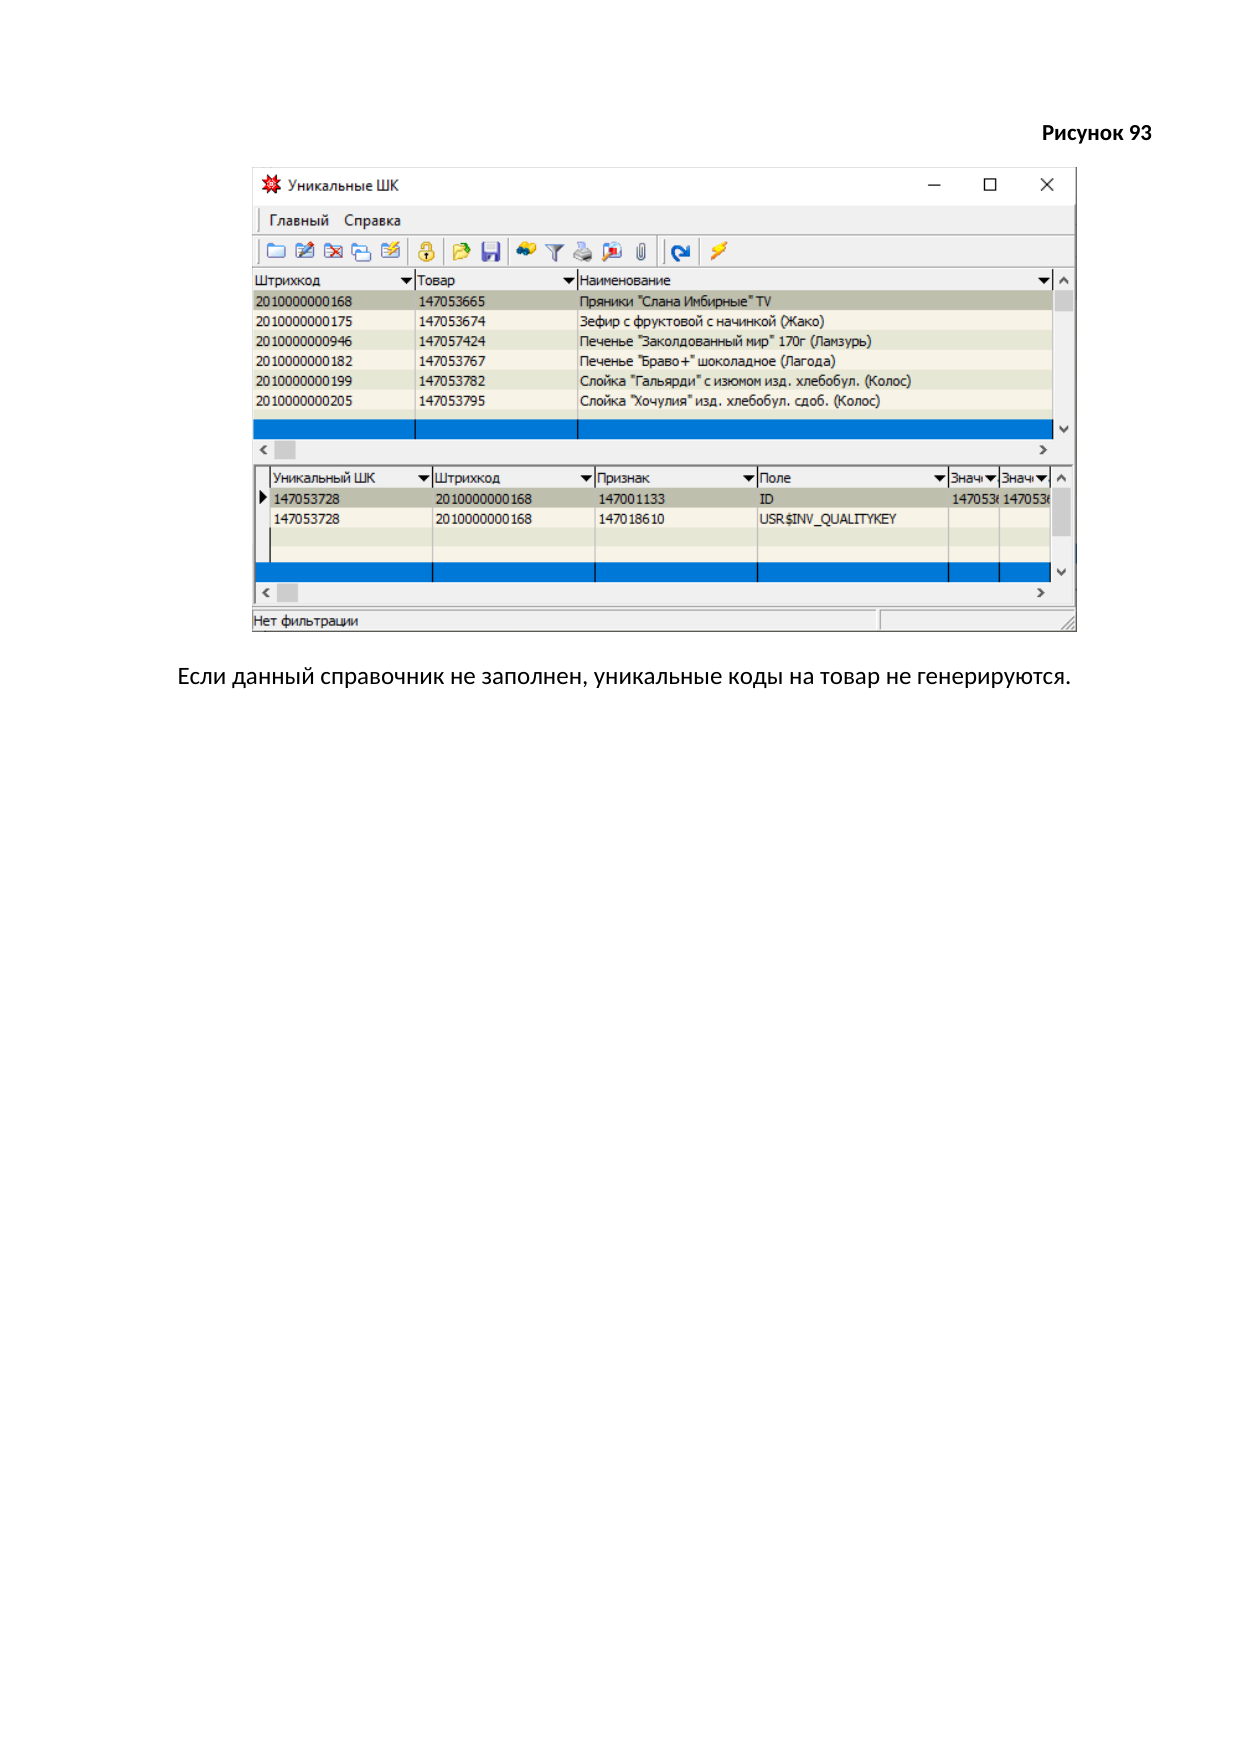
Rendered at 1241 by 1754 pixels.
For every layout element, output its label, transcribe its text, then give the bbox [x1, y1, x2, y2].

text Если данный справочник не заполнен, уникальные коды на товар не генерируются. [177, 660, 1152, 691]
picture [252, 167, 1077, 632]
text Рисунок 93 [177, 118, 1152, 146]
